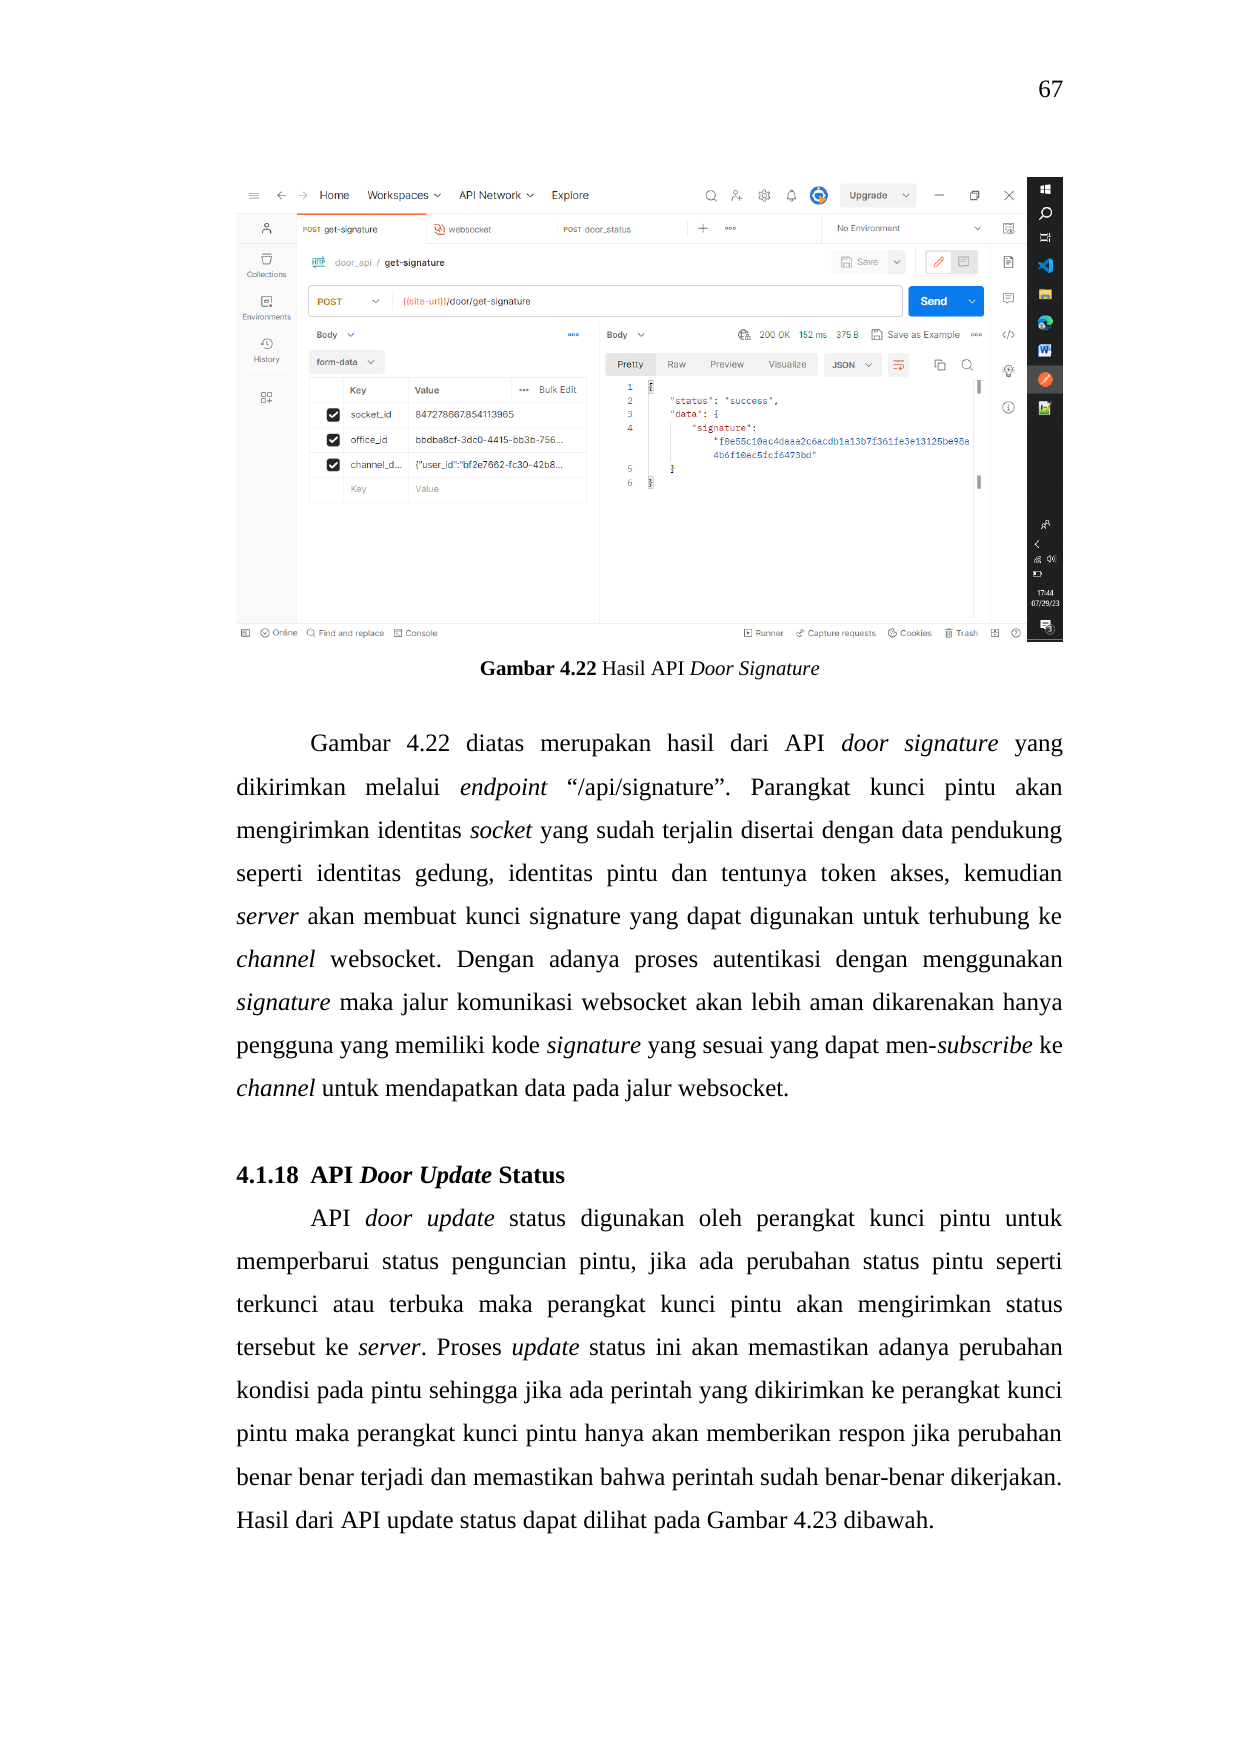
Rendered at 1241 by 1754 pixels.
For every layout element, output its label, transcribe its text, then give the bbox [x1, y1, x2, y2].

picture [236, 177, 1063, 642]
text API door update status digunakan oleh perangkat kunci pintu untuk memperbarui status penguncian pintu, jika ada perubahan status pintu seperti terkunci atau terbuka maka perangkat kunci pintu akan mengirimkan status tersebut ke server. Proses update status ini akan memastikan adanya perubahan kondisi pada pintu sehingga jika ada perintah yang dikirimkan ke perangkat kunci pintu maka perangkat kunci pintu hanya akan memberikan respon jika perubahan benar benar terjadi dan memastikan bahwa perintah sudah benar-benar dikerjakan. Hasil dari API update status dapat dilihat pada Gambar 4.23 dibawah. [236, 1203, 1063, 1533]
text Gambar 4.22 diatas merupakan hasil dari API door signature yang dikirimkan melalui endpoint “/api/signature”. Parangkat kunci pintu akan mengirimkan identitas socket yang sudah terjalin disertai dengan data pendukung seperti identitas gedung, identitas pintu dan tentunya token akses, kemudian server akan membuat kunci signature yang dapat digunakan untuk terhubung ke channel websocket. Dengan adanya proses autentikasi dengan menggunakan signature maka jalur komunikasi websocket akan lebih aman dikarenakan hanya pengguna yang memiliki kode signature yang sesuai yang dapat men-subscribe ke channel untuk mendapatkan data pada jalur websocket. [236, 728, 1063, 1102]
text Gambar 4.22 Hasil API Door Signature [236, 656, 1063, 680]
text API Door Update Status [236, 1160, 1063, 1188]
